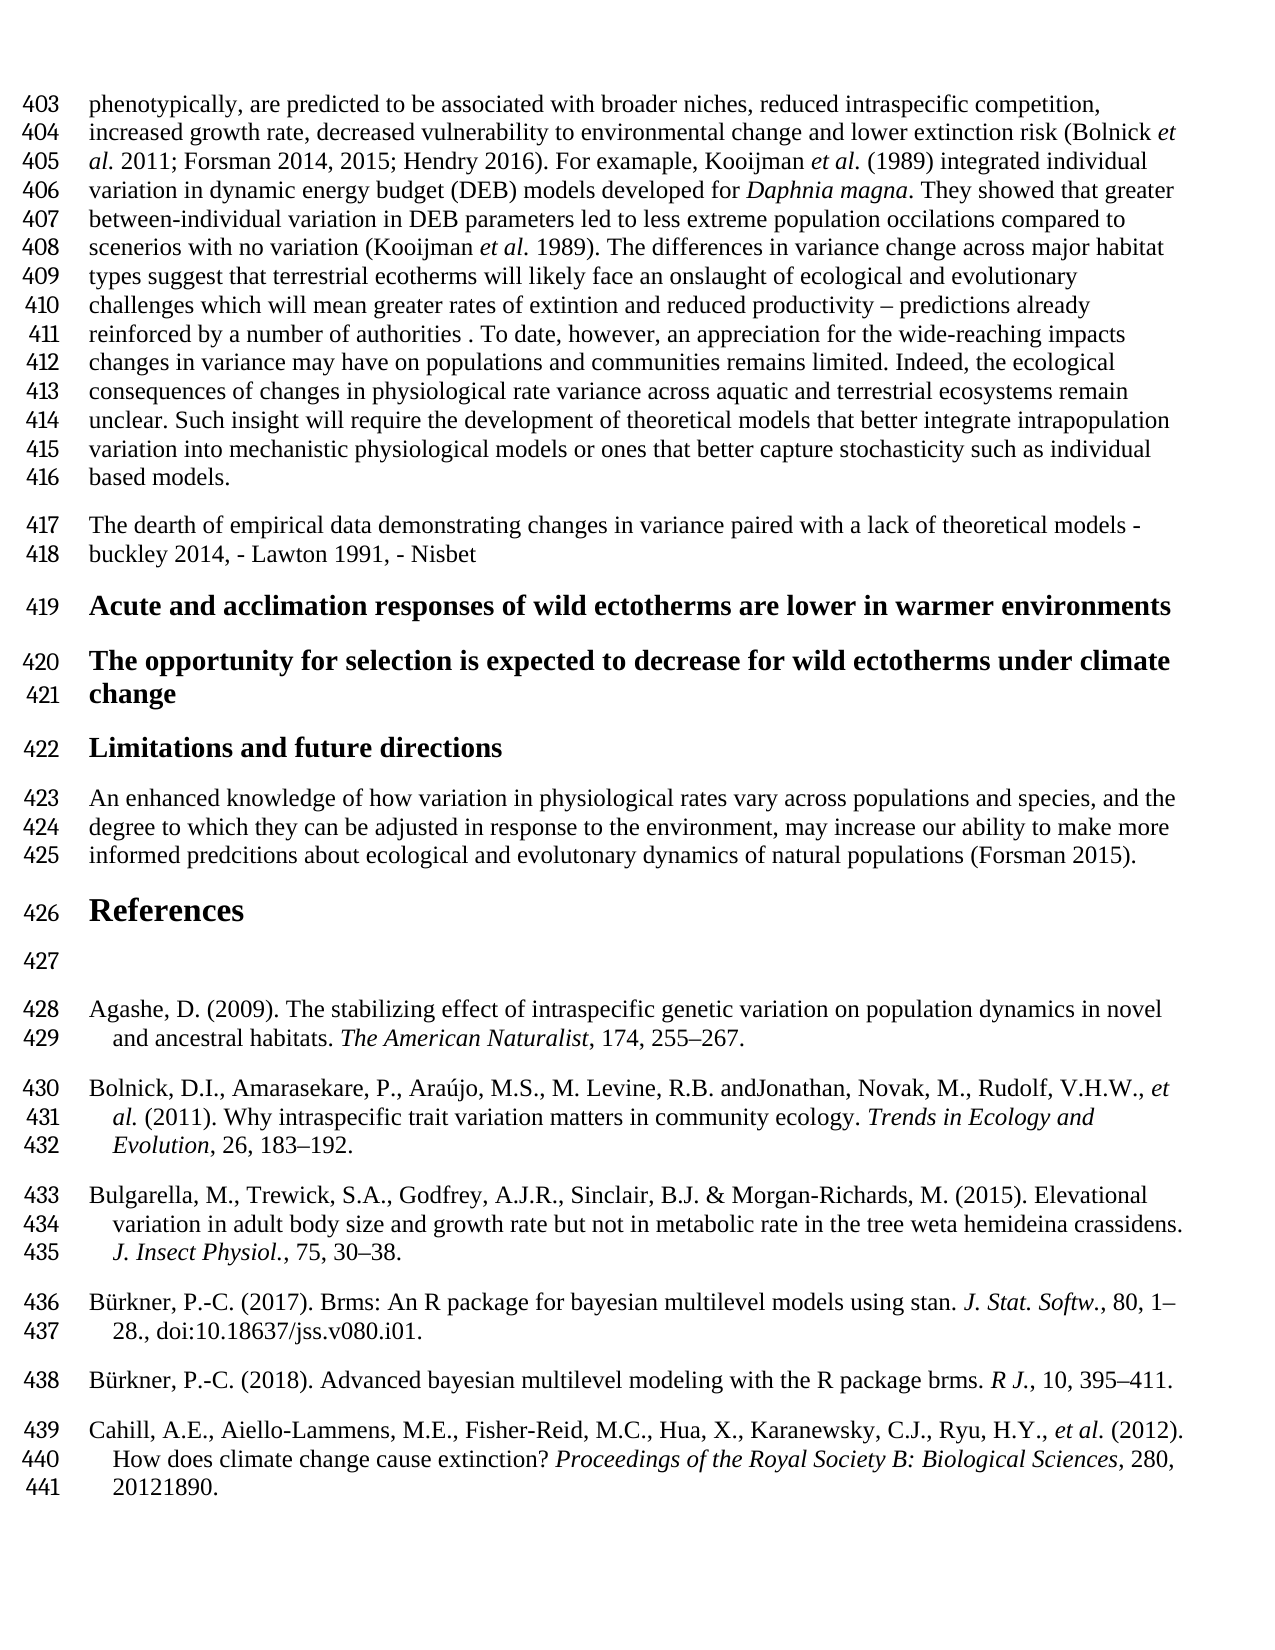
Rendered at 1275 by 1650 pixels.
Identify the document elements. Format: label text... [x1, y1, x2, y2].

text Bulgarella, M., Trewick, S.A., Godfrey, A.J.R., Sinclair, B.J. & Morgan-Richards, M. (2015). Elevational variation in adult body size and growth rate but not in metabolic rate in the tree weta hemideina crassidens. J. Insect Physiol., 75, 30–38. [89, 1180, 1186, 1266]
text Bolnick, D.I., Amarasekare, P., Araújo, M.S., M. Levine, R.B. andJonathan, Novak, M., Rudolf, V.H.W., et al. (2011). Why intraspecific trait variation matters in community ecology. Trends in Ecology and Evolution, 26, 183–192. [89, 1073, 1186, 1159]
text Agashe, D. (2009). The stabilizing effect of intraspecific genetic variation on population dynamics in novel and ancestral habitats. The American Naturalist, 174, 255–267. [89, 994, 1186, 1052]
text Bürkner, P.-C. (2017). Brms: An R package for bayesian multilevel models using stan. J. Stat. Softw., 80, 1–28., doi:10.18637/jss.v080.i01. [89, 1287, 1186, 1344]
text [89, 89, 1186, 491]
text Bürkner, P.-C. (2018). Advanced bayesian multilevel modeling with the R package brms. R J., 10, 395–411. [89, 1365, 1186, 1394]
text The dearth of empirical data demonstrating changes in variance paired with a lack of theoretical models - buckley 2014, - Lawton 1991, - Nisbet [89, 510, 1186, 567]
subtitle Limitations and future directions [89, 731, 1186, 764]
text An enhanced knowledge of how variation in physiological rates vary across populations and species, and the degree to which they can be adjusted in response to the environment, may increase our ability to make more informed predcitions about ecological and evolutonary dynamics of natural populations (Forsman 2015). [89, 783, 1186, 869]
subtitle References [89, 890, 1186, 928]
subtitle The opportunity for selection is expected to decrease for wild ectotherms under climate change [89, 643, 1186, 710]
text Cahill, A.E., Aiello-Lammens, M.E., Fisher-Reid, M.C., Hua, X., Karanewsky, C.J., Ryu, H.Y., et al. (2012). How does climate change cause extinction? Proceedings of the Royal Society B: Biological Sciences, 280, 20121890. [89, 1415, 1186, 1501]
subtitle Acute and acclimation responses of wild ectotherms are lower in warmer environments [89, 588, 1186, 622]
